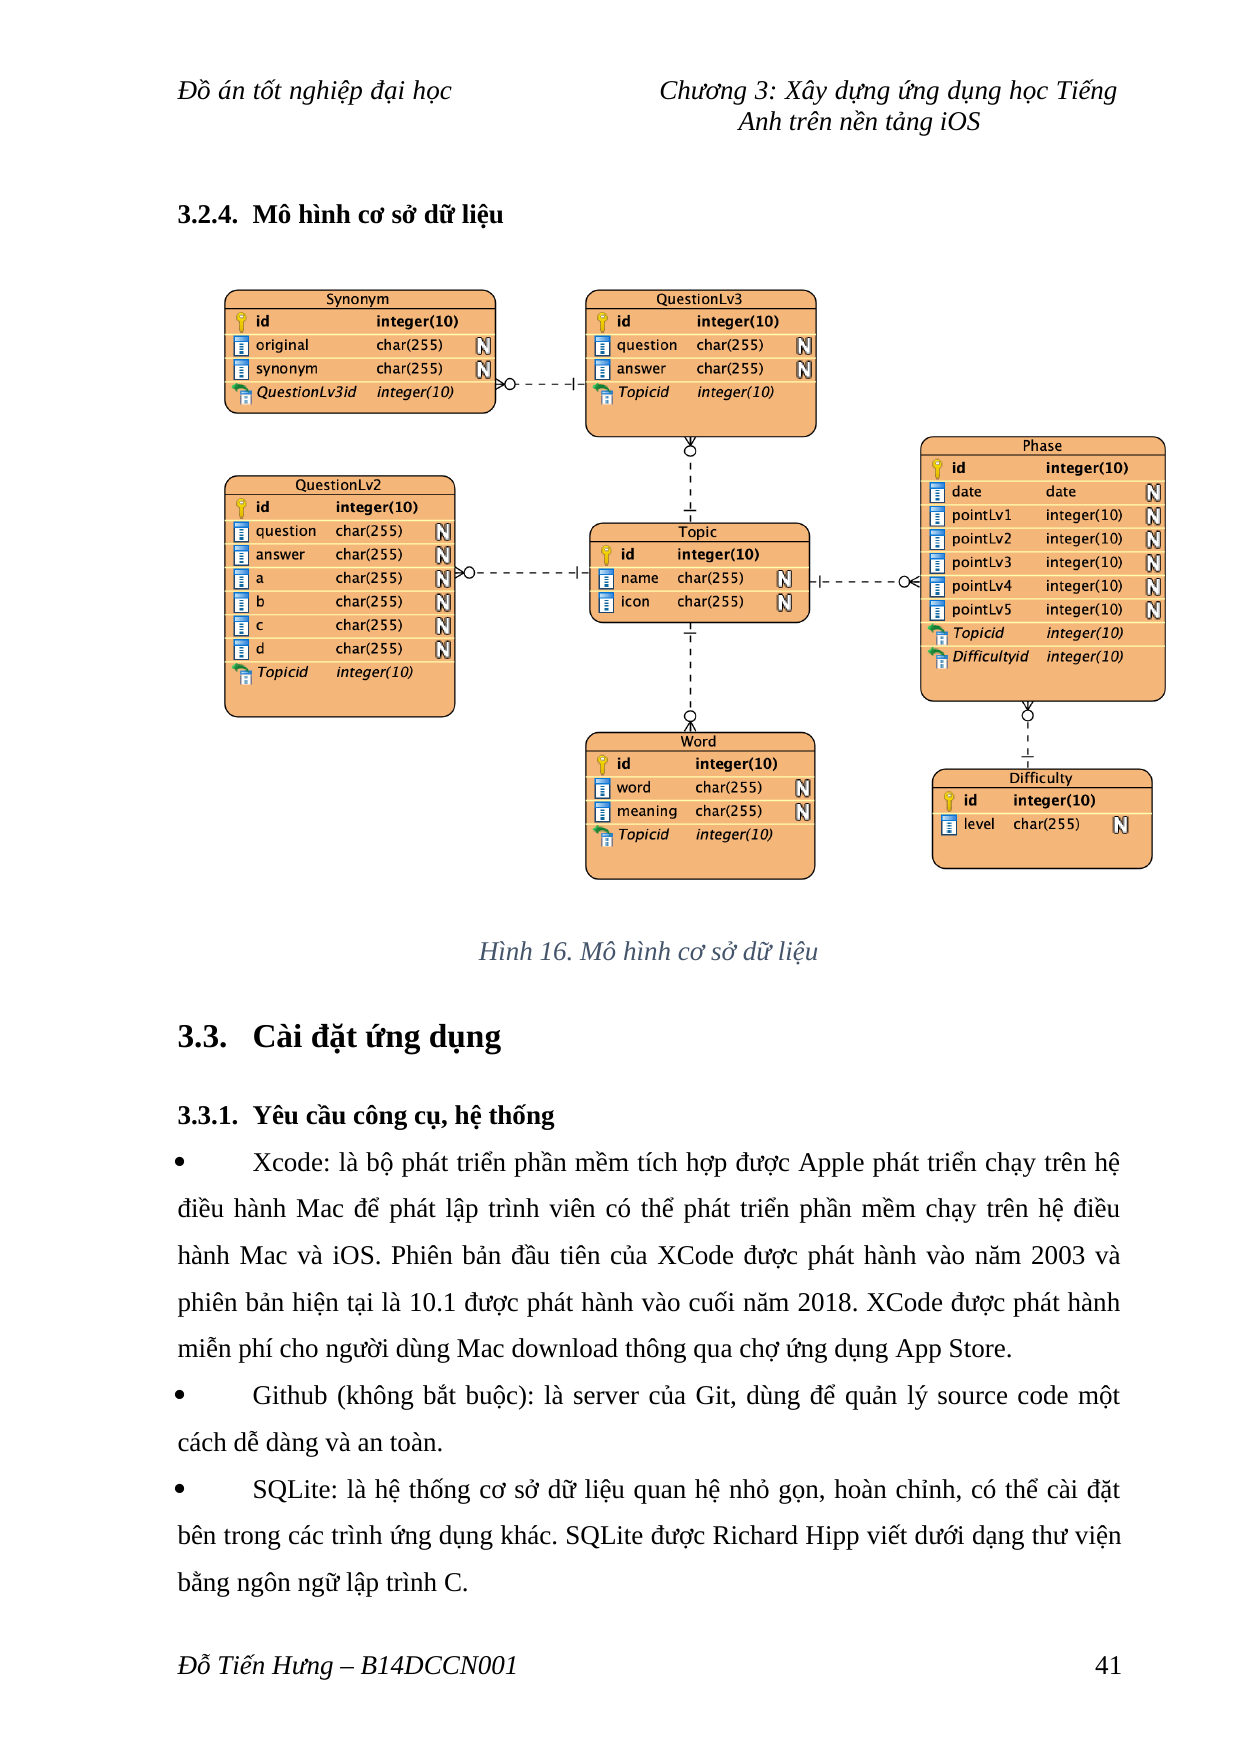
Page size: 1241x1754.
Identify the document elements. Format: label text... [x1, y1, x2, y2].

list Github (không bắt buộc): là server của Git, dùng để quản lý source code một cách dễ dàng và an toàn. [175, 1379, 1122, 1457]
picture [177, 241, 1241, 936]
subtitle Cài đặt ứng dụng [177, 1017, 1122, 1055]
list Yêu cầu công cụ, hệ thống [177, 1099, 1122, 1130]
list SQLite: là hệ thống cơ sở dữ liệu quan hệ nhỏ gọn, hoàn chỉnh, có thể cài đặt bên trong các trình ứng dụng khác. SQLite được Richard Hipp viết dưới dạng thư viện bằng ngôn ngữ lập trình C. [175, 1473, 1122, 1597]
list Mô hình cơ sở dữ liệu [177, 198, 1122, 229]
list Xcode: là bộ phát triển phần mềm tích hợp được Apple phát triển chạy trên hệ điều hành Mac để phát lập trình viên có thể phát triển phần mềm chạy trên hệ điều hành Mac và iOS. Phiên bản đầu tiên của XCode được phát hành vào năm 2003 và phiên bản hiện tại là 10.1 được phát hành vào cuối năm 2018. XCode được phát hành miễn phí cho người dùng Mac download thông qua chợ ứng dụng App Store. [175, 1146, 1122, 1364]
